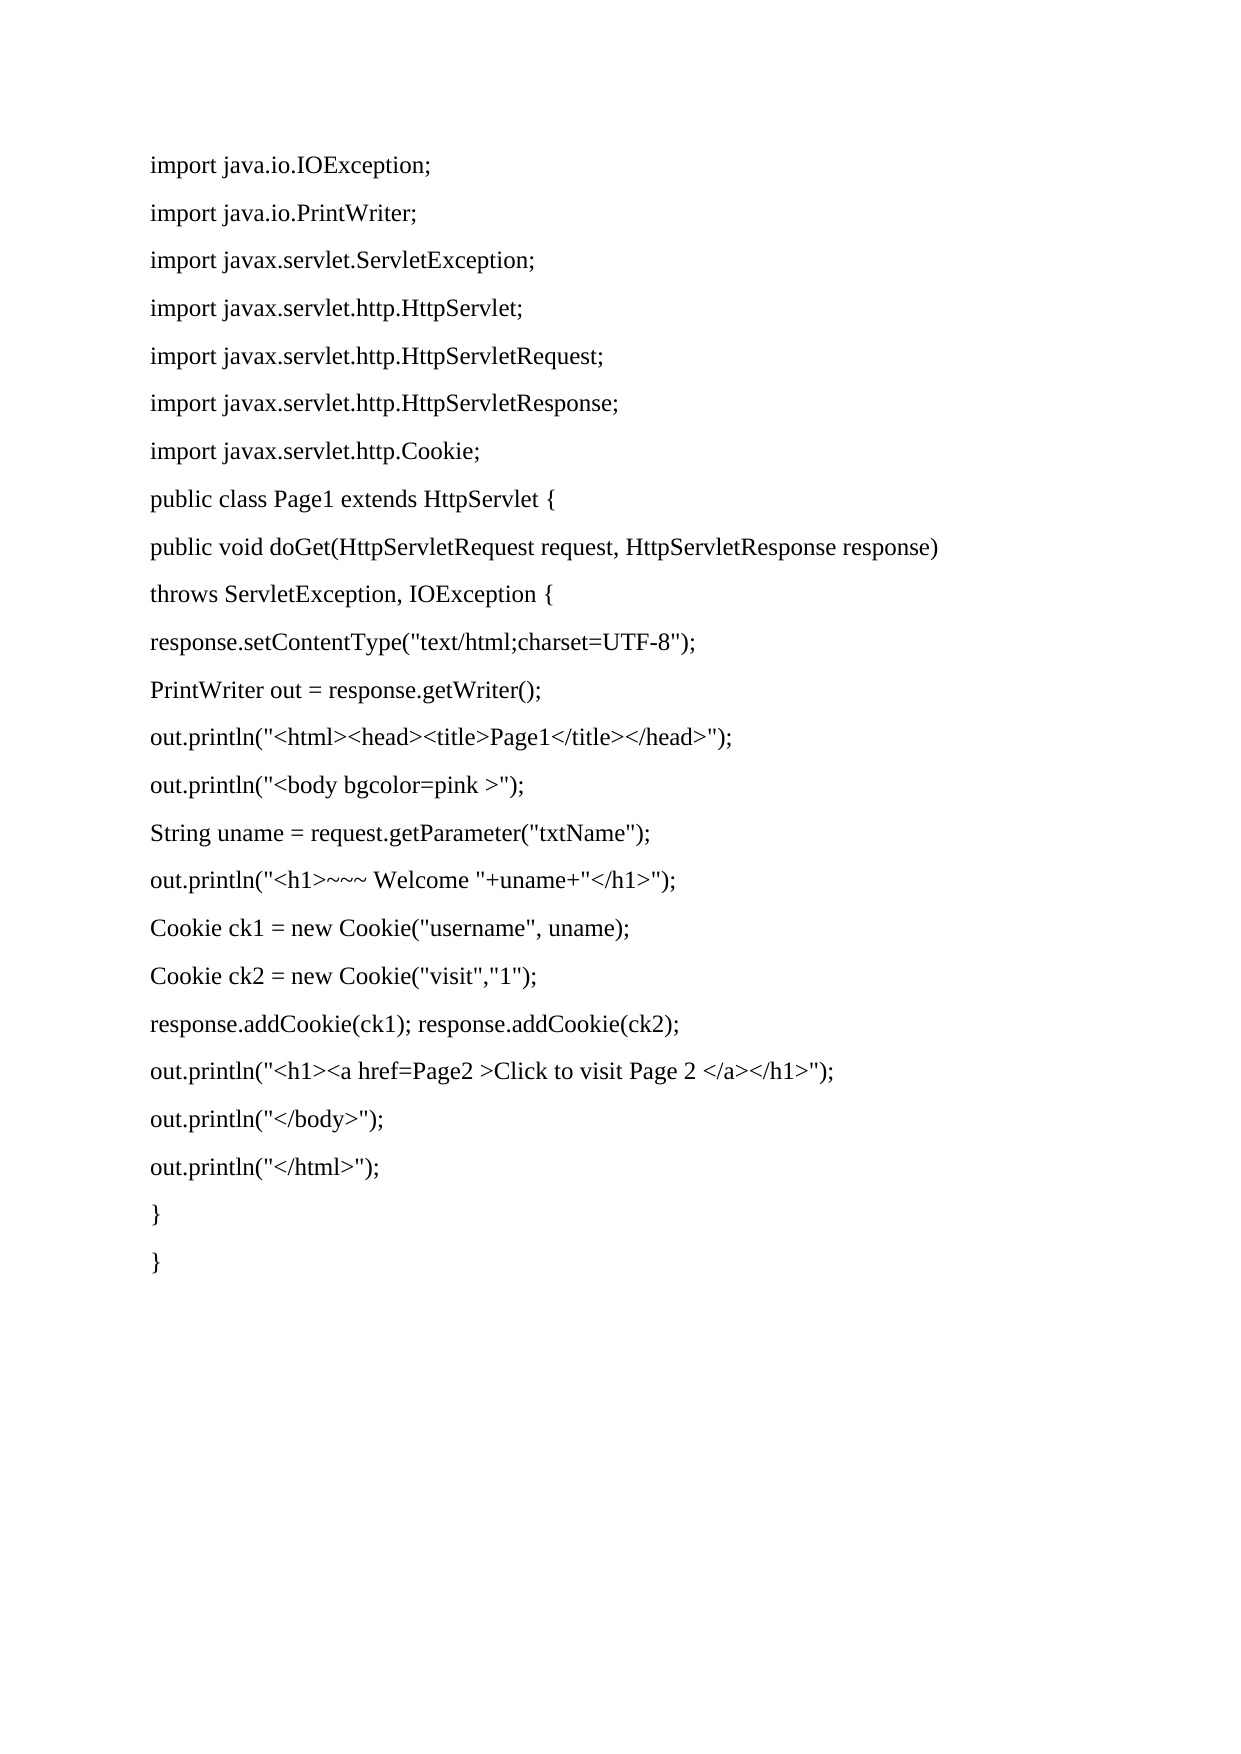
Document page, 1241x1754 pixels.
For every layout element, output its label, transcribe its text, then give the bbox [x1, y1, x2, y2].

text response.addCookie(ck1); response.addCookie(ck2); [150, 1009, 1090, 1037]
text import javax.servlet.http.HttpServletRequest; [150, 341, 1090, 369]
text response.setContentType("text/html;charset=UTF-8"); [150, 627, 1090, 656]
text out.println("</html>"); [150, 1152, 1090, 1181]
text out.println("<h1><a href=Page2 >Click to visit Page 2 </a></h1>"); [150, 1056, 1090, 1085]
text throws ServletException, IOException { [150, 579, 1090, 608]
text } [150, 1247, 1090, 1276]
text import javax.servlet.http.HttpServletResponse; [150, 388, 1090, 417]
text Cookie ck2 = new Cookie("visit","1"); [150, 961, 1090, 990]
text String uname = request.getParameter("txtName"); [150, 818, 1090, 847]
text import javax.servlet.http.Cookie; [150, 436, 1090, 465]
text public void doGet(HttpServletRequest request, HttpServletResponse response) [150, 532, 1090, 560]
text } [150, 1199, 1090, 1228]
text public class Page1 extends HttpServlet { [150, 484, 1090, 513]
text Cookie ck1 = new Cookie("username", uname); [150, 913, 1090, 942]
text import javax.servlet.http.HttpServlet; [150, 293, 1090, 322]
text out.println("<html><head><title>Page1</title></head>"); [150, 722, 1090, 751]
text out.println("<h1>~~~ Welcome "+uname+"</h1>"); [150, 866, 1090, 894]
text import java.io.PrintWriter; [150, 198, 1090, 226]
text out.println("</body>"); [150, 1104, 1090, 1133]
text import java.io.IOException; [150, 150, 1090, 179]
text out.println("<body bgcolor=pink >"); [150, 770, 1090, 799]
text PrintWriter out = response.getWriter(); [150, 675, 1090, 703]
text import javax.servlet.ServletException; [150, 245, 1090, 274]
